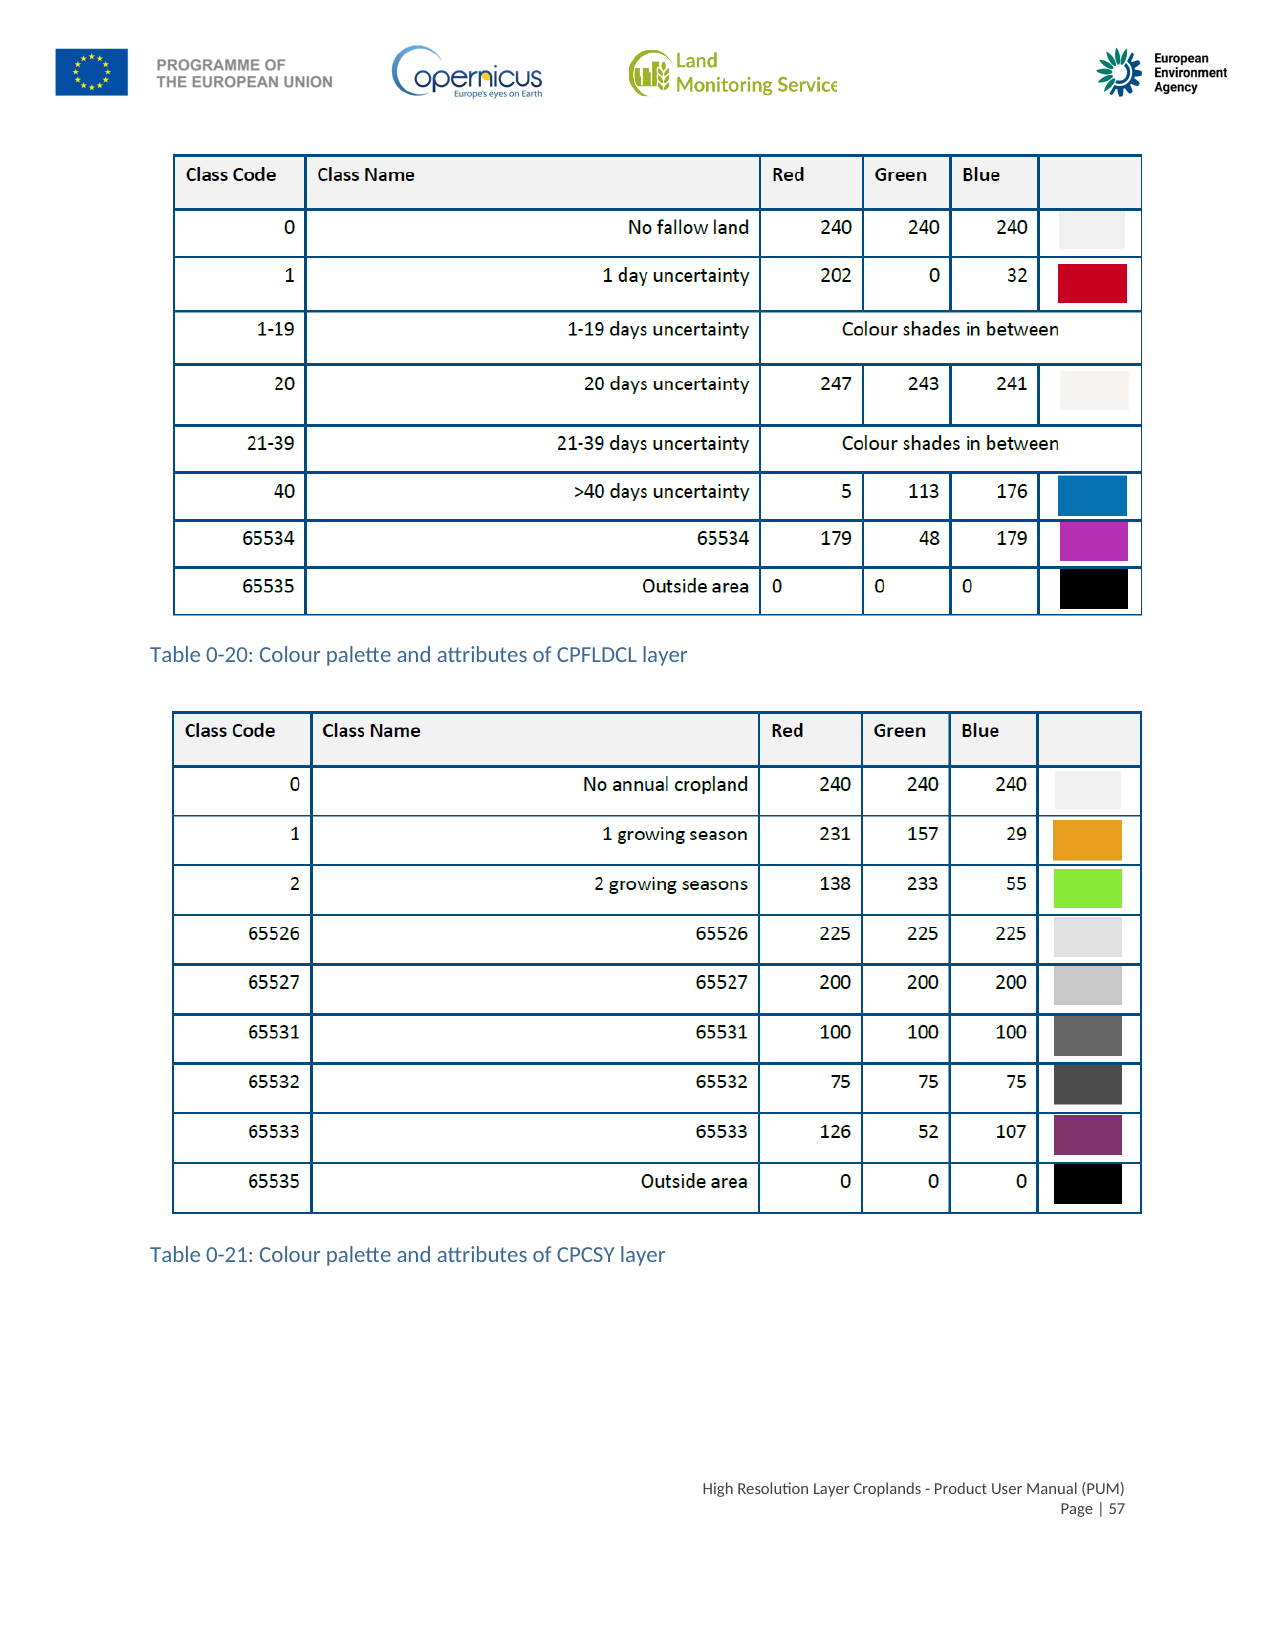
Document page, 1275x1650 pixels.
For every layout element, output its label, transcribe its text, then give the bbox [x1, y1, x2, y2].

text Table 0-21: Colour palette and attributes of CPCSY layer [150, 1241, 1125, 1268]
picture [168, 150, 1144, 616]
picture [628, 50, 837, 97]
text Table 0-20: Colour palette and attributes of CPFLDCL layer [150, 640, 1125, 668]
picture [1094, 46, 1228, 97]
picture [29, 21, 351, 124]
picture [371, 15, 560, 130]
picture [168, 705, 1144, 1216]
